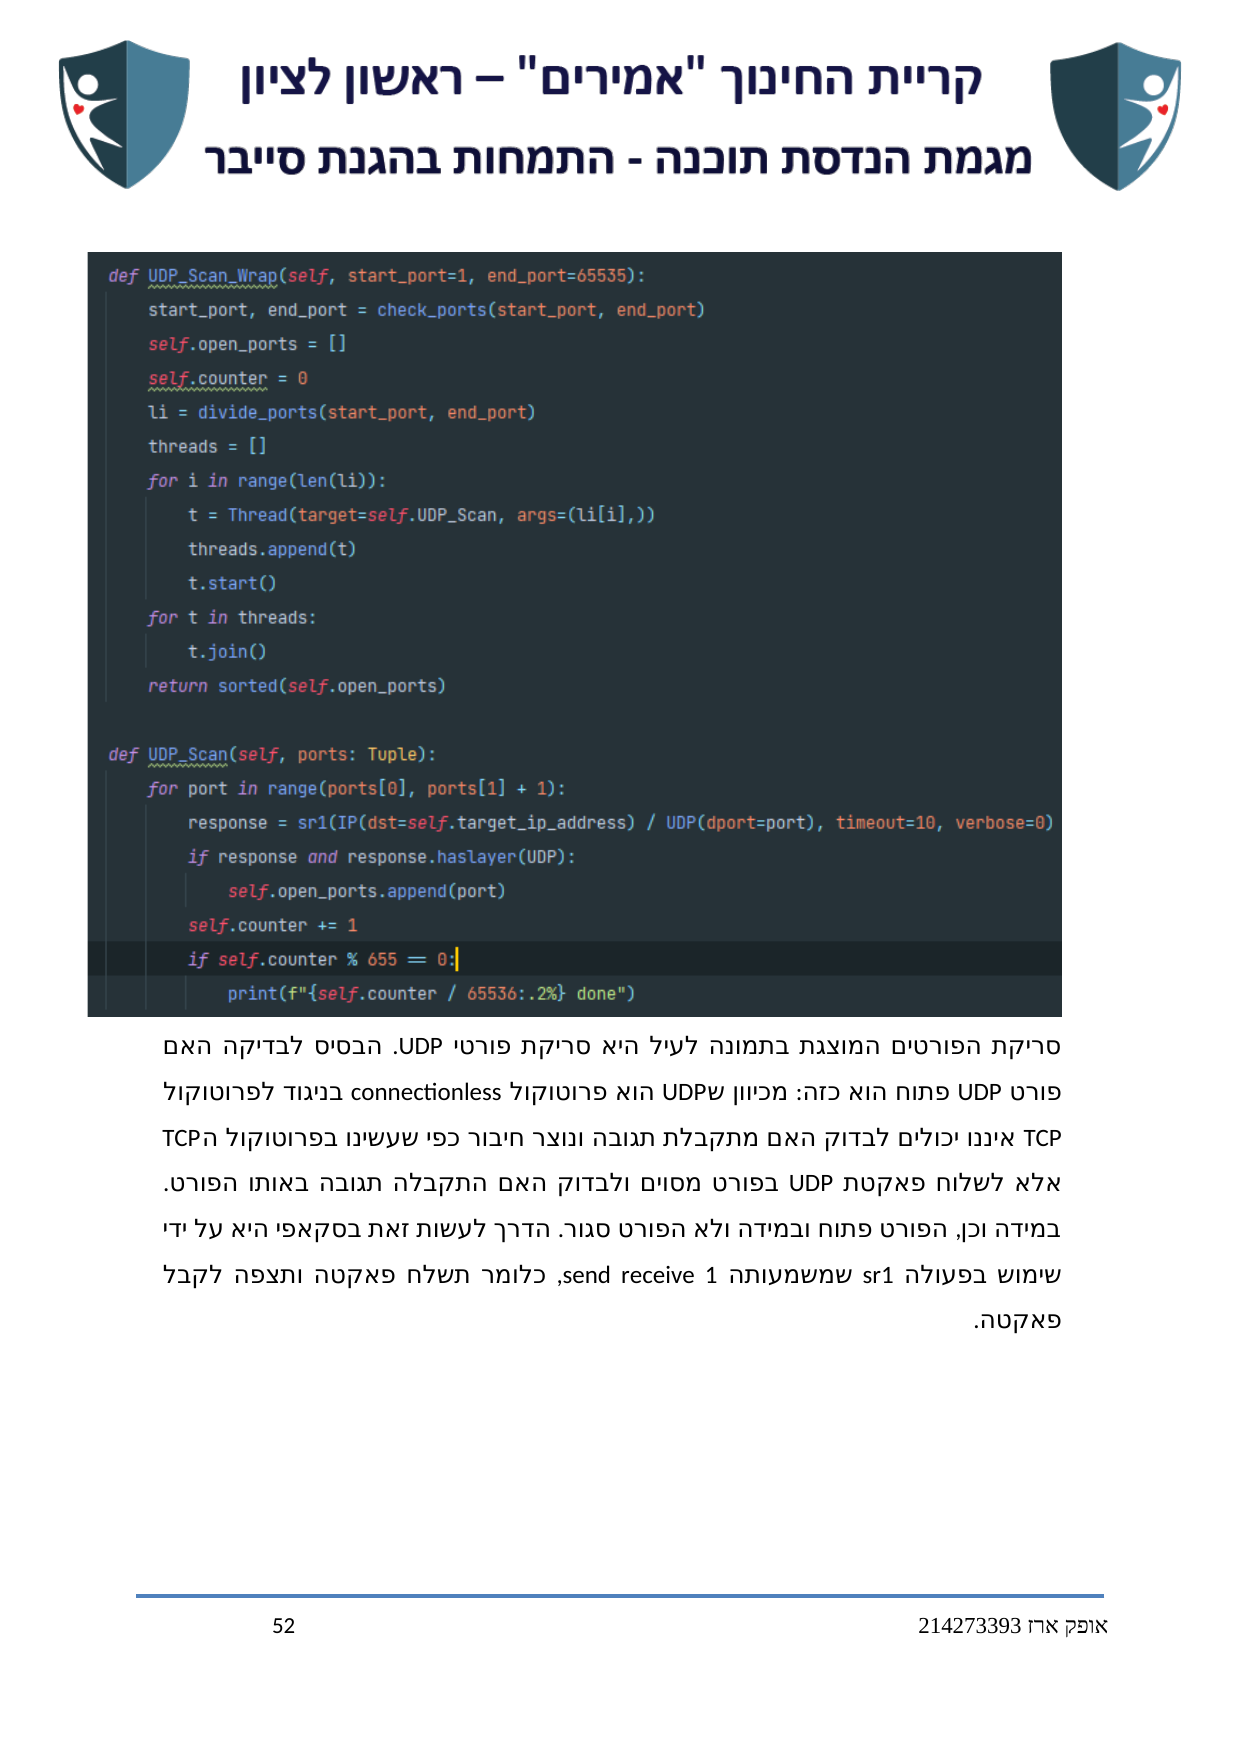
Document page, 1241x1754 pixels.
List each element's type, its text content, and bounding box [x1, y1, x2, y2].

picture [58, 40, 1182, 192]
text סריקת הפורטים המוצגת בתמונה לעיל היא סריקת פורטי UDP. הבסיס לבדיקה האם פורט UDP פתוח הוא כזה: מכיוון שUDP הוא פרוטוקול connectionless בניגוד לפרוטוקול TCP איננו יכולים לבדוק האם מתקבלת תגובה ונוצר חיבור כפי שעשינו בפרוטוקול הTCP אלא לשלוח פאקטת UDP בפורט מסוים ולבדוק האם התקבלה תגובה באותו הפורט. במידה וכן, הפורט פתוח ובמידה ולא הפורט סגור. הדרך לעשות זאת בסקאפי היא על ידי שימוש בפעולה sr1 שמשמעותה send receive 1, כלומר תשלח פאקטה ותצפה לקבל פאקטה. [162, 1030, 1062, 1335]
picture [87, 252, 1062, 1017]
